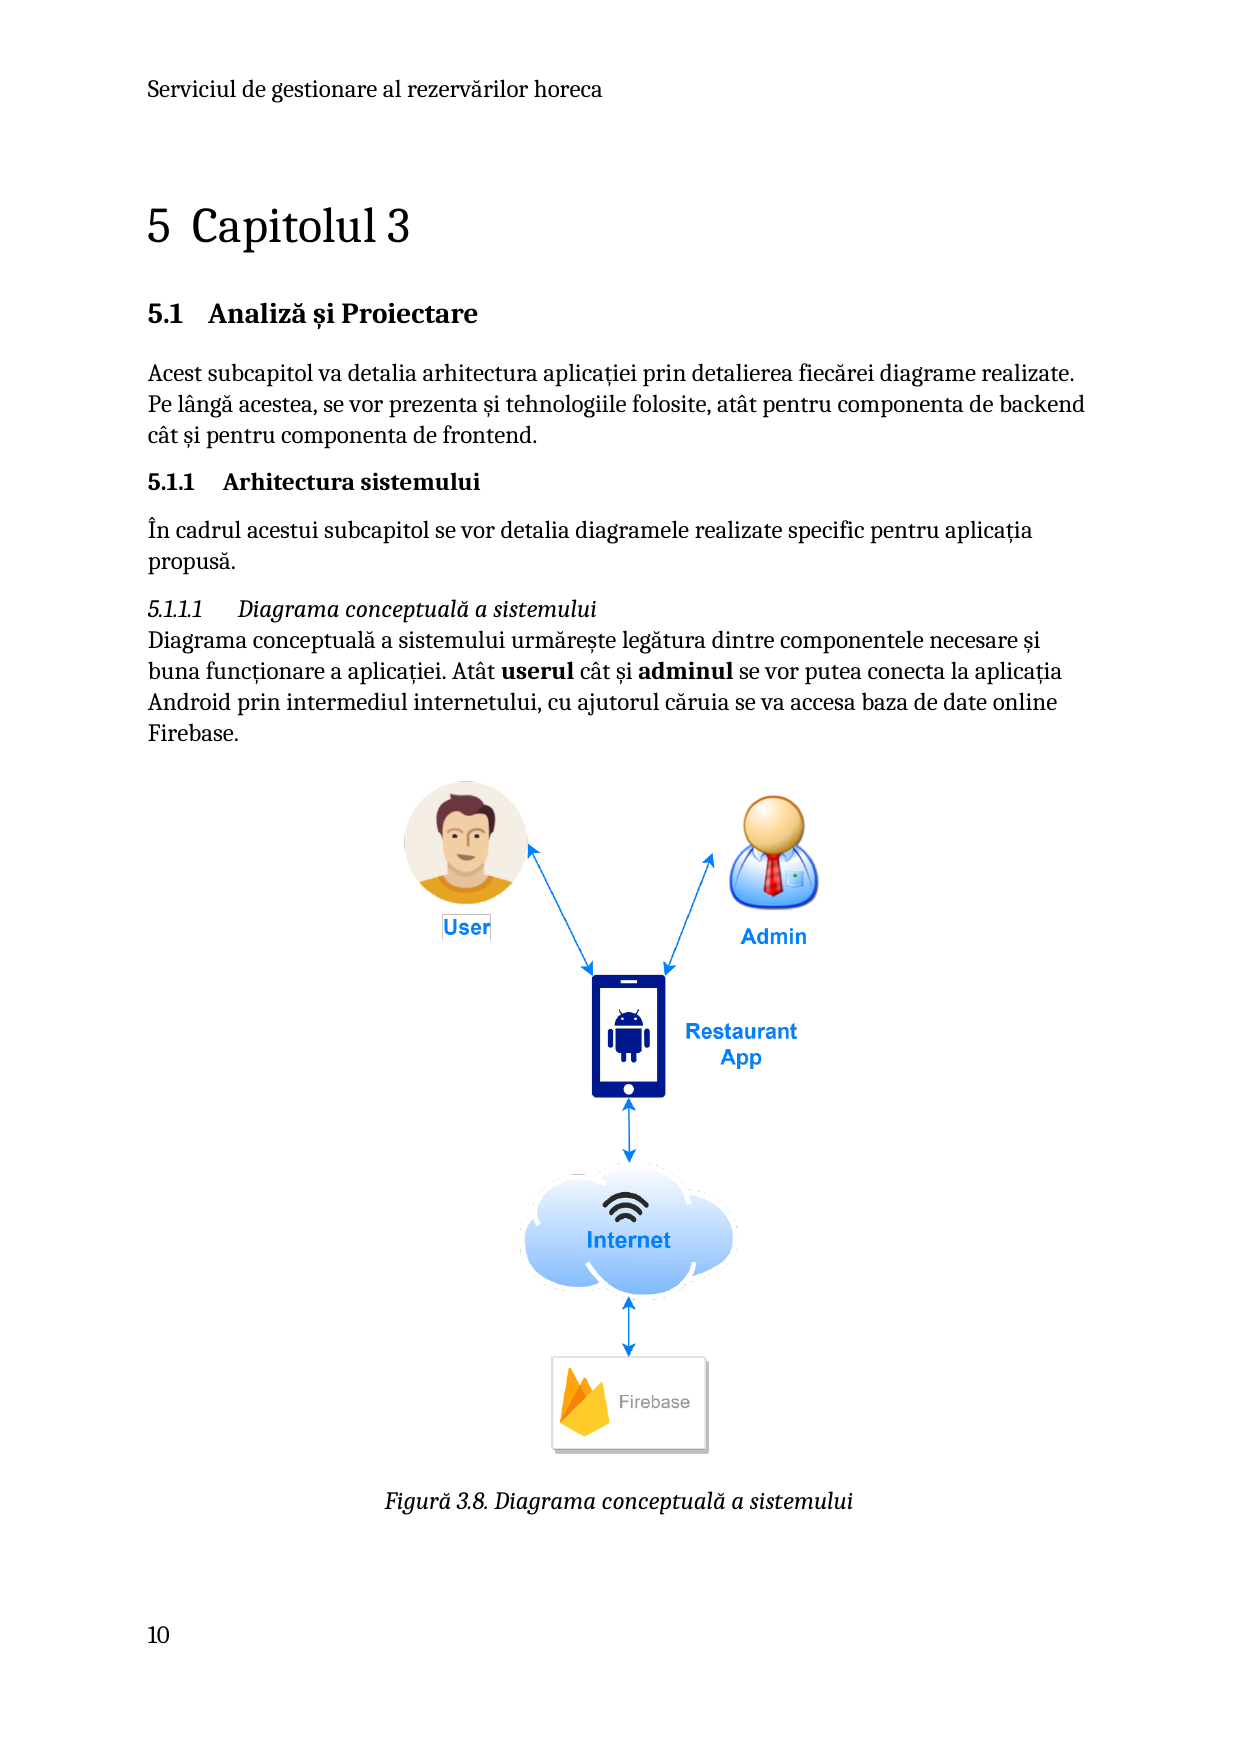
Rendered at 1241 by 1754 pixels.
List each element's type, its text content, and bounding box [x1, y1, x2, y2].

text Diagrama conceptuală a sistemului urmărește legătura dintre componentele necesare și buna funcționare a aplicației. Atât userul cât și adminul se vor putea conecta la aplicația Android prin intermediul internetului, cu ajutorul căruia se va accesa baza de date online Firebase. [148, 626, 1092, 748]
text În cadrul acestui subcapitol se vor detalia diagramele realizate specific pentru aplicația propusă. [148, 516, 1092, 576]
text Acest subcapitol va detalia arhitectura aplicației prin detalierea fiecărei diagrame realizate. Pe lângă acestea, se vor prezenta și tehnologiile folosite, atât pentru componenta de backend cât și pentru componenta de frontend. [148, 358, 1092, 449]
picture [389, 766, 851, 1469]
subtitle Arhitectura sistemului [148, 468, 1092, 497]
subtitle Analiză și Proiectare [148, 297, 1092, 331]
subtitle Diagrama conceptuală a sistemului [148, 595, 1092, 623]
subtitle Capitolul 3 [148, 198, 1092, 255]
